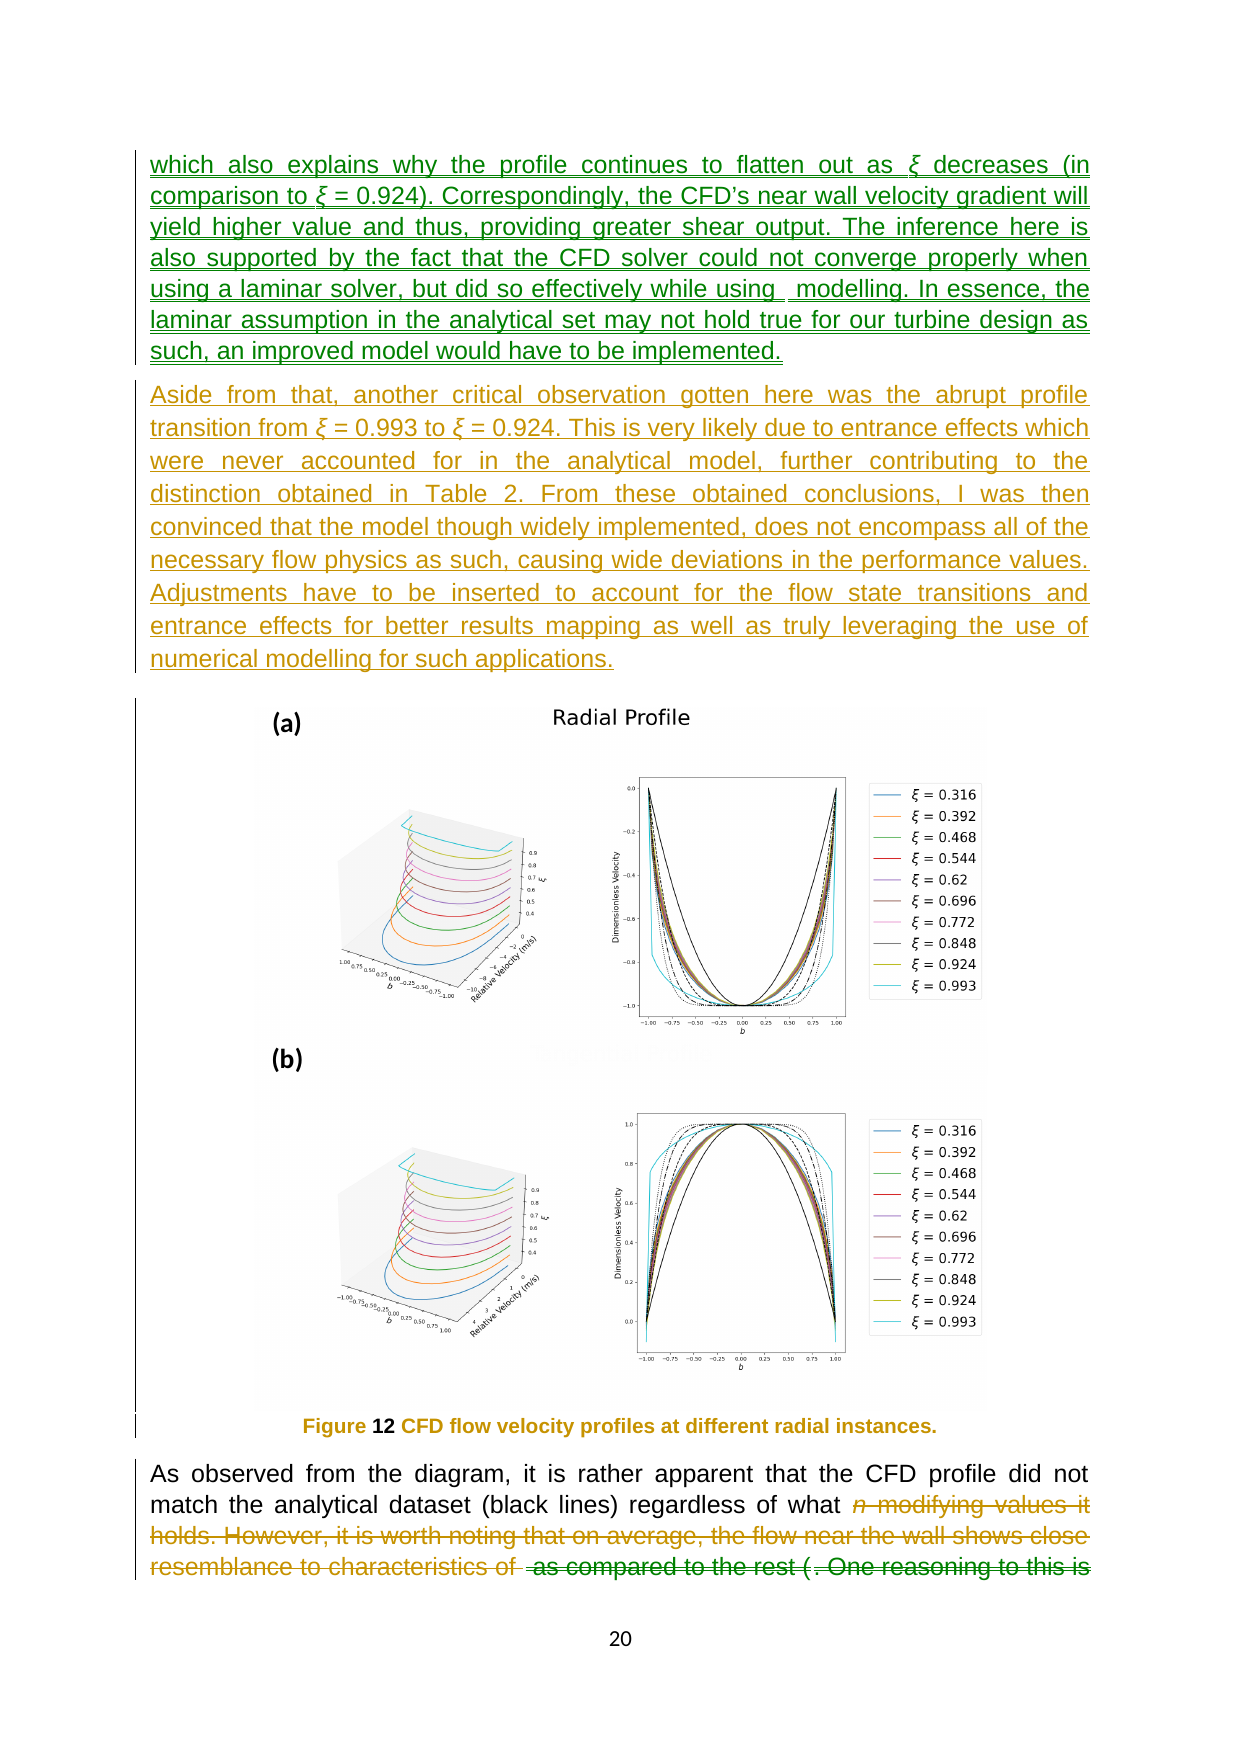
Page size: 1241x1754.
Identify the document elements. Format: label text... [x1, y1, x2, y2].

text Figure CFD flow velocity profiles at different radial instances. [150, 1414, 1090, 1438]
